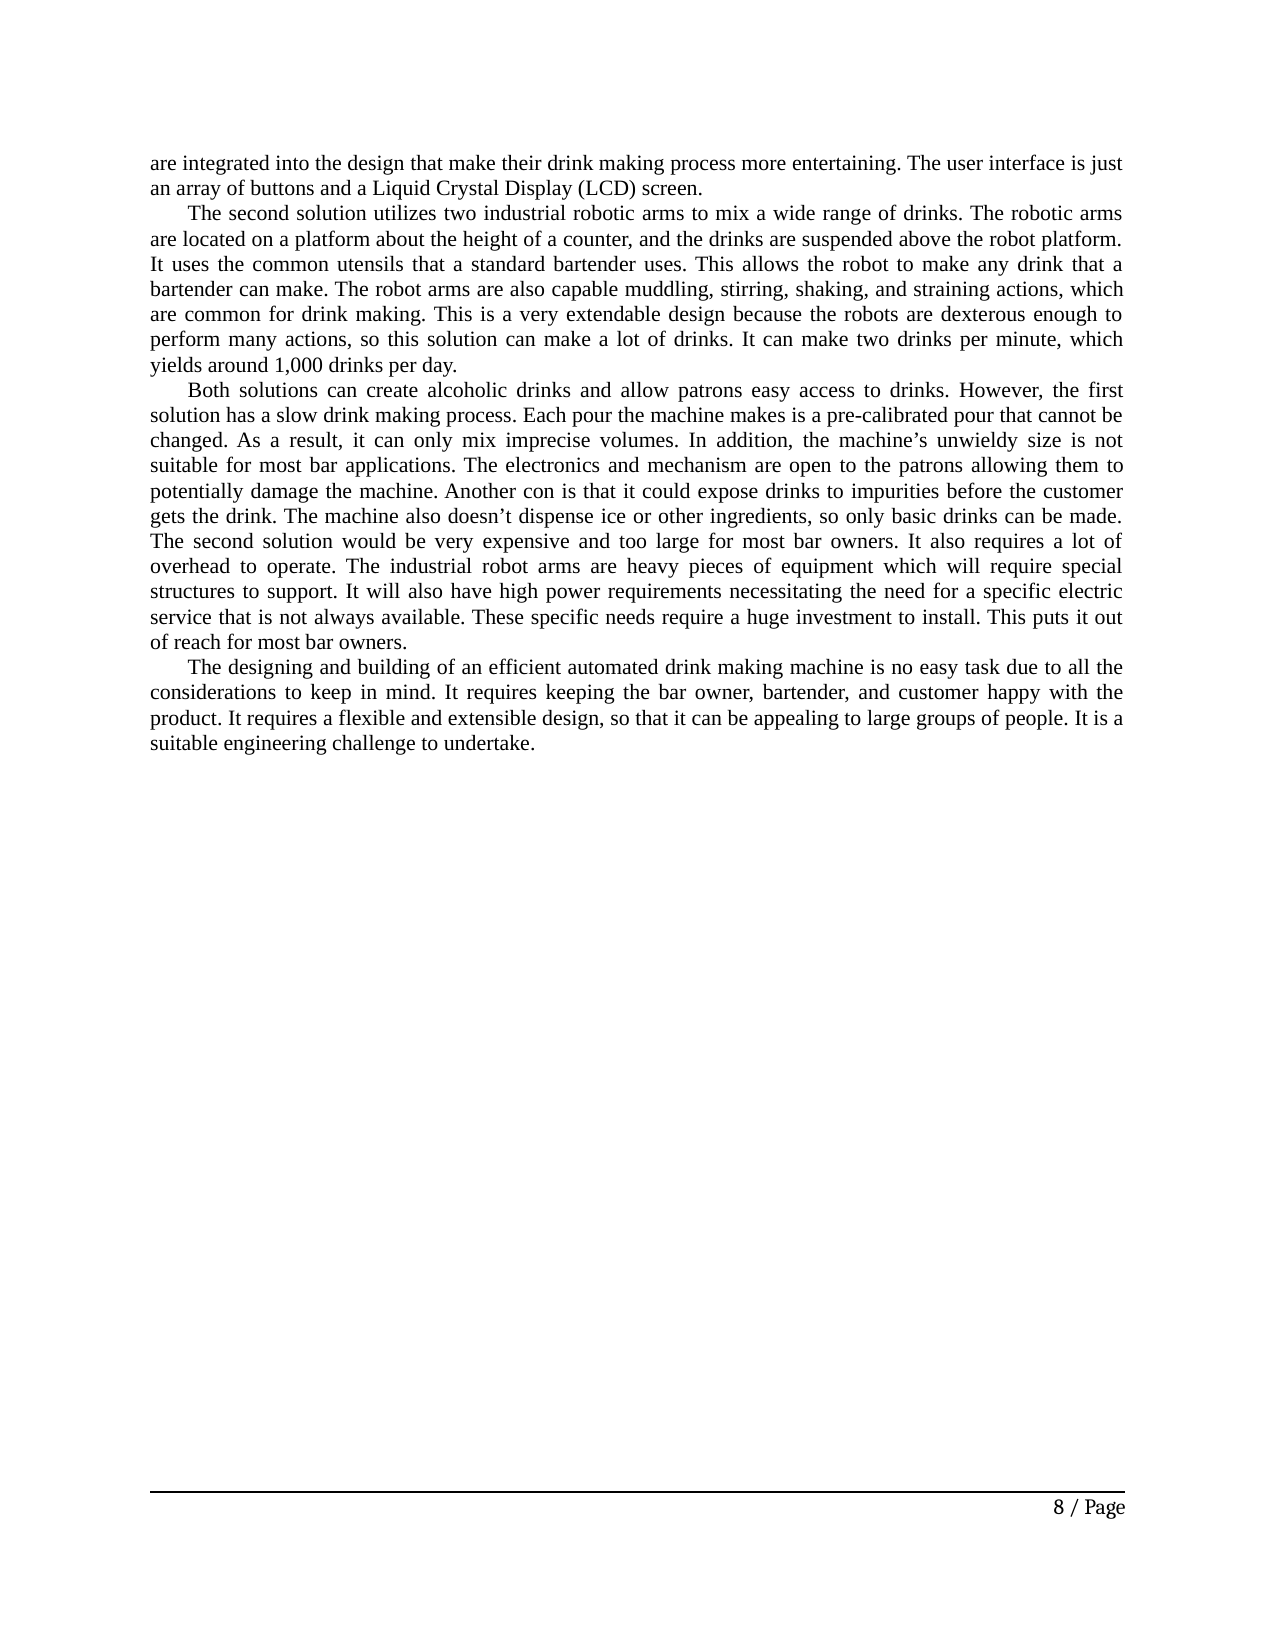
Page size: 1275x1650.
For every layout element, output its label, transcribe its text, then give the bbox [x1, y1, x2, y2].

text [150, 150, 1125, 200]
text The second solution utilizes two industrial robotic arms to mix a wide range of drinks. The robotic arms are located on a platform about the height of a counter, and the drinks are suspended above the robot platform. It uses the common utensils that a standard bartender uses. This allows the robot to make any drink that a bartender can make. The robot arms are also capable muddling, stirring, shaking, and straining actions, which are common for drink making. This is a very extendable design because the robots are dexterous enough to perform many actions, so this solution can make a lot of drinks. It can make two drinks per minute, which yields around 1,000 drinks per day. [150, 200, 1125, 377]
text The designing and building of an efficient automated drink making machine is no easy task due to all the considerations to keep in mind. It requires keeping the bar owner, bartender, and customer happy with the product. It requires a flexible and extensible design, so that it can be appealing to large groups of people. It is a suitable engineering challenge to undertake. [150, 654, 1125, 755]
text Both solutions can create alcoholic drinks and allow patrons easy access to drinks. However, the first solution has a slow drink making process. Each pour the machine makes is a pre-calibrated pour that cannot be changed. As a result, it can only mix imprecise volumes. In addition, the machine’s unwieldy size is not suitable for most bar applications. The electronics and mechanism are open to the patrons allowing them to potentially damage the machine. Another con is that it could expose drinks to impurities before the customer gets the drink. The machine also doesn’t dispense ice or other ingredients, so only basic drinks can be made. The second solution would be very expensive and too large for most bar owners. It also requires a lot of overhead to operate. The industrial robot arms are heavy pieces of equipment which will require special structures to support. It will also have high power requirements necessitating the need for a specific electric service that is not always available. These specific needs require a huge investment to install. This puts it out of reach for most bar owners. [150, 377, 1125, 654]
